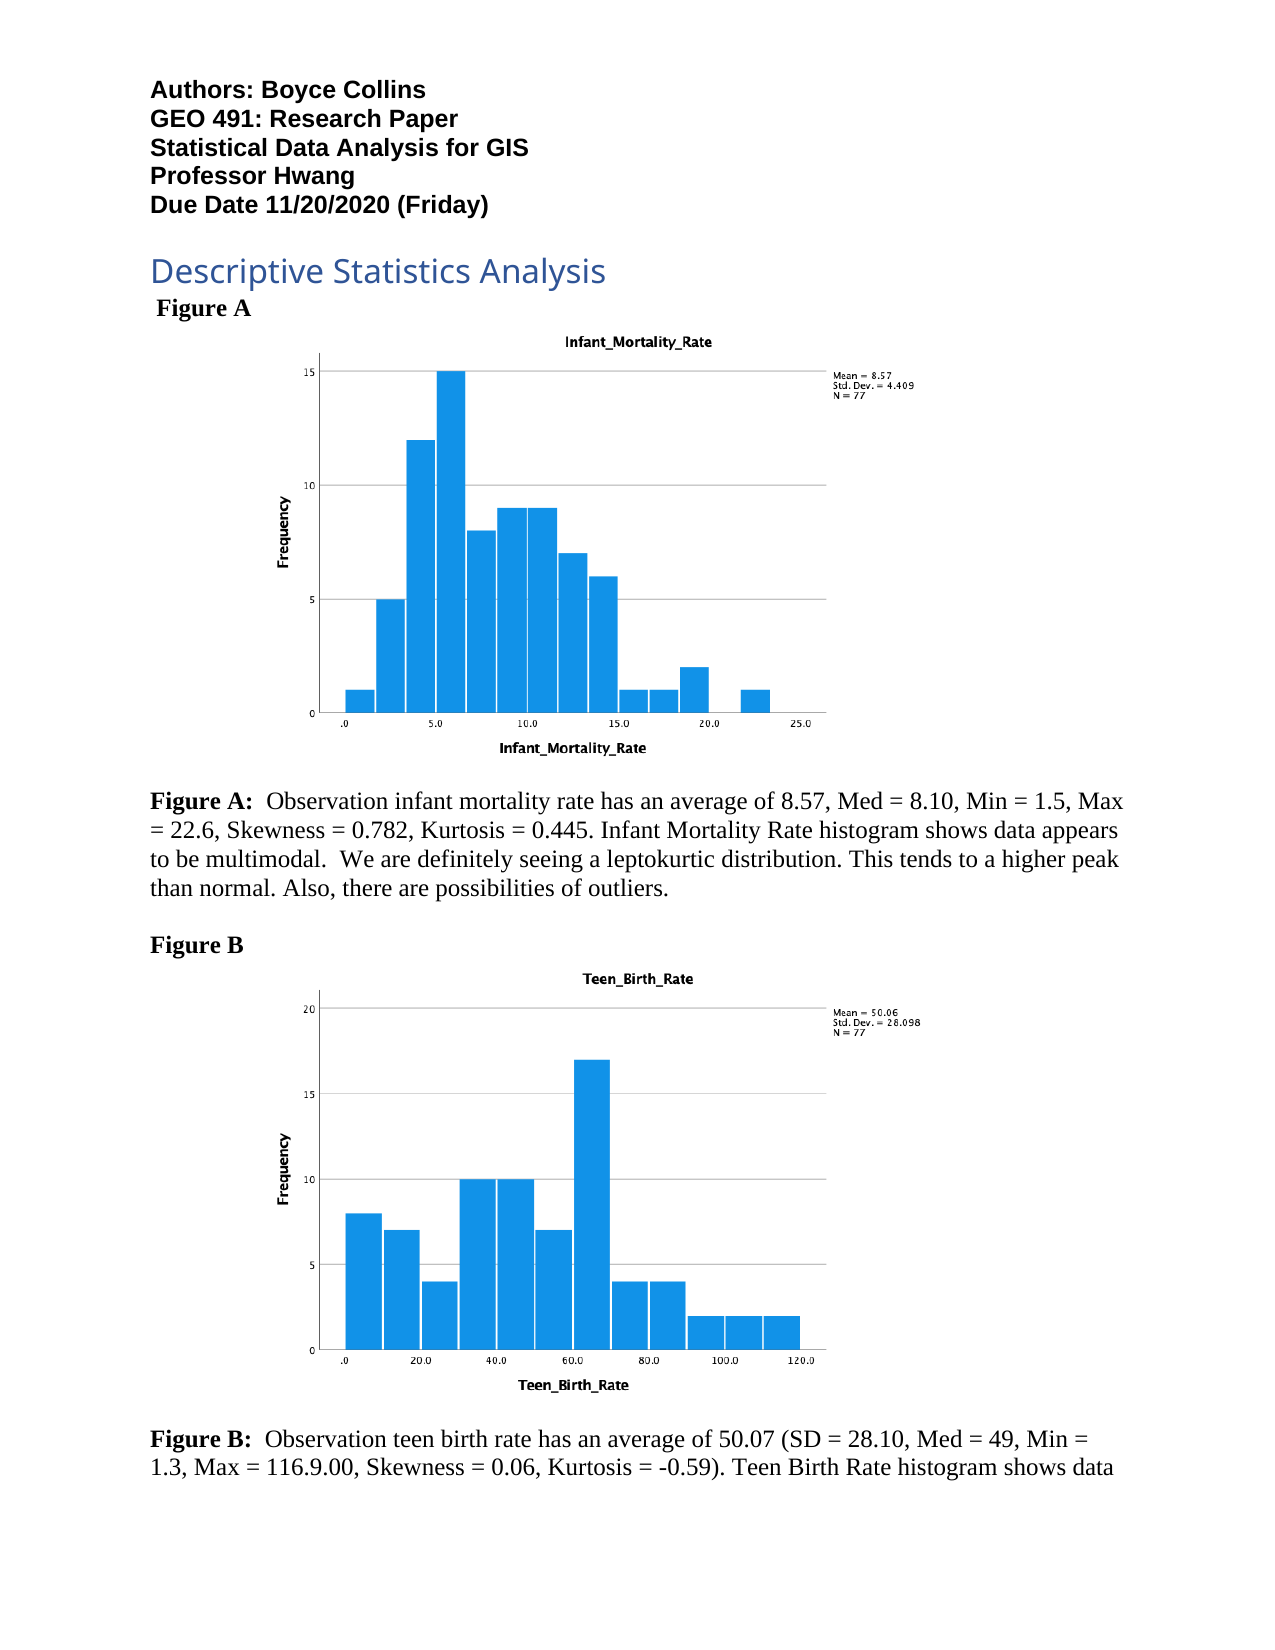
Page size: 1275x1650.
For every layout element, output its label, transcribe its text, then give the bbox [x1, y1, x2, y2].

picture [259, 958, 1016, 1405]
picture [259, 321, 1016, 768]
text Figure A: Observation infant mortality rate has an average of 8.57, Med = 8.10, Min = 1.5, Max = 22.6, Skewness = 0.782, Kurtosis = 0.445. Infant Mortality Rate histogram shows data appears to be multimodal. We are definitely seeing a leptokurtic distribution. This tends to a higher peak than normal. Also, there are possibilities of outliers. [150, 786, 1125, 901]
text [150, 1424, 1125, 1481]
text Figure B [150, 930, 1125, 959]
text Figure A [156, 293, 1125, 322]
subtitle Descriptive Statistics Analysis [150, 247, 1125, 293]
